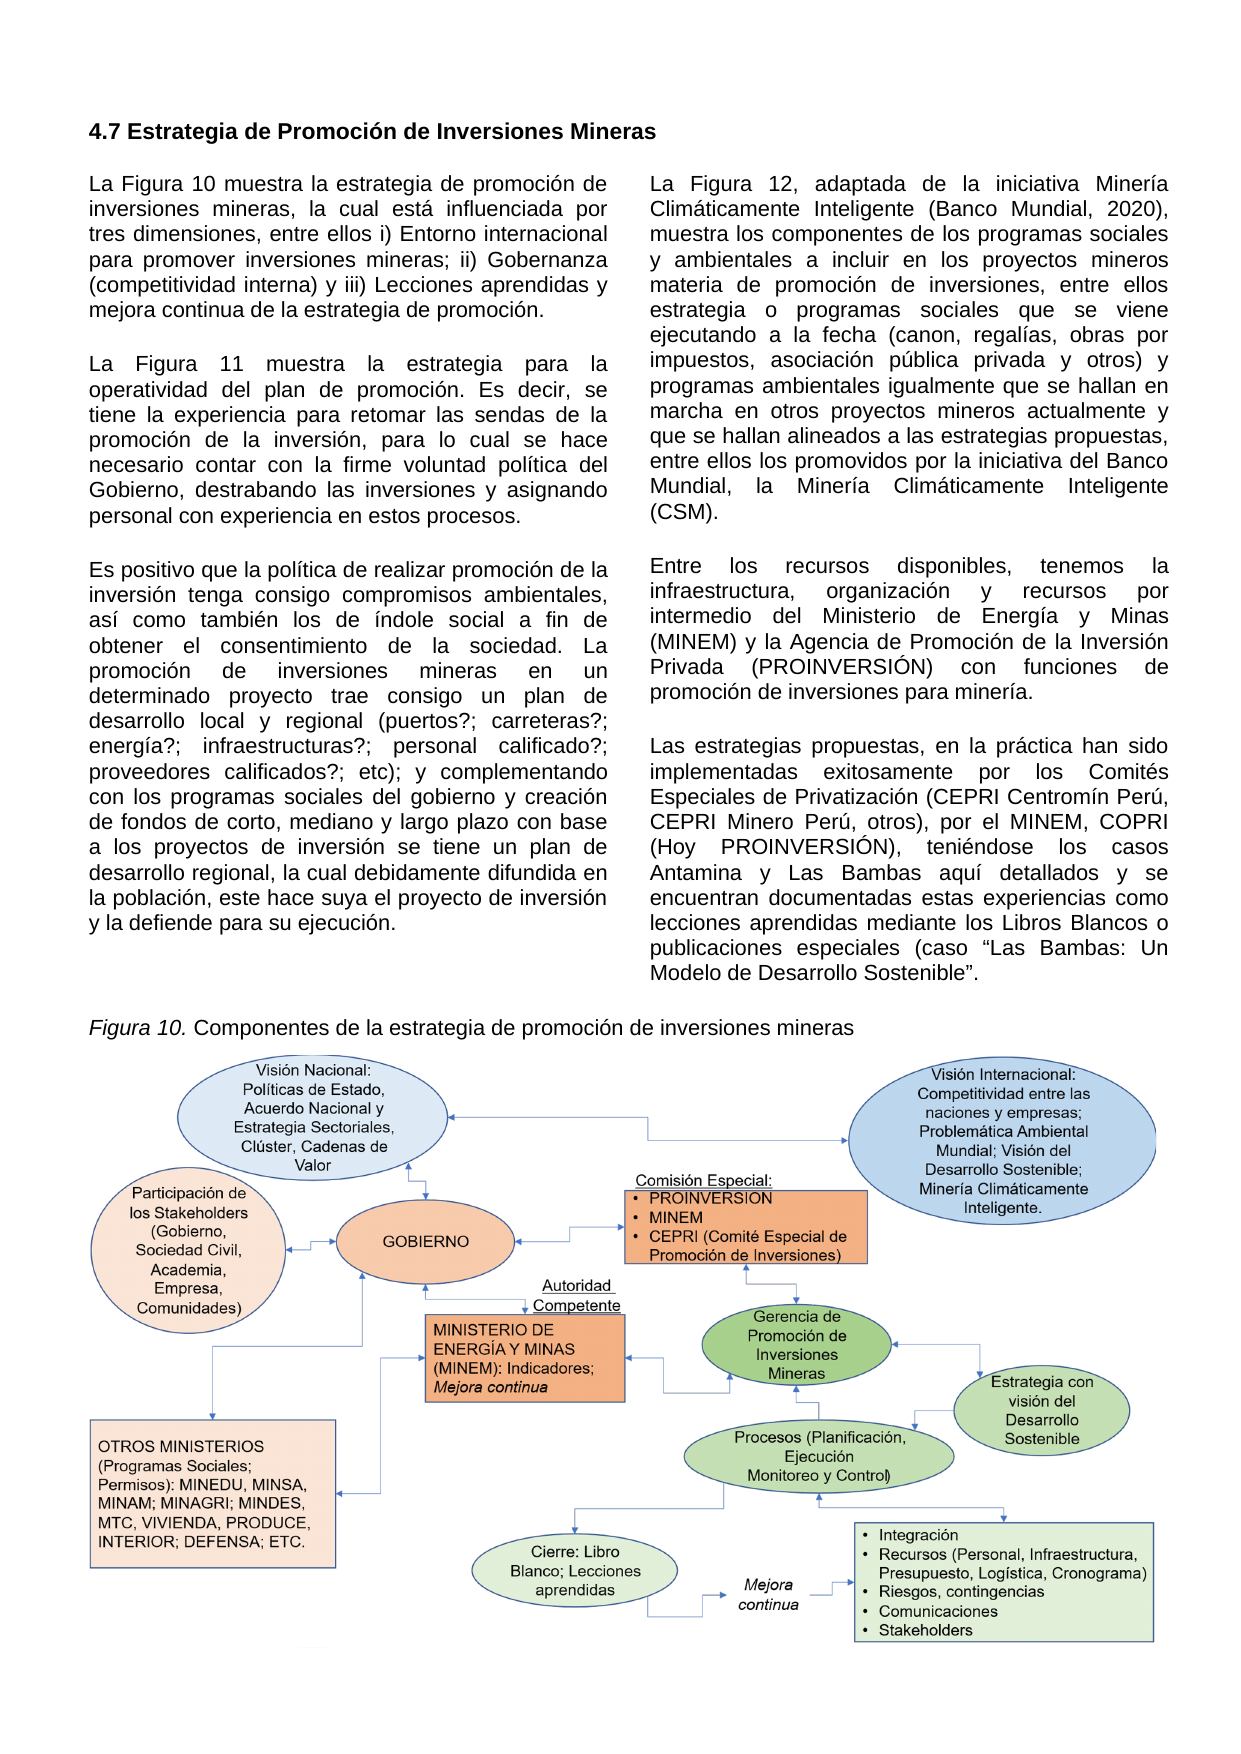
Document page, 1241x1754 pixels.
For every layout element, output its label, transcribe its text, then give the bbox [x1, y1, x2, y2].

text La Figura 11 muestra la estrategia para la operatividad del plan de promoción. Es decir, se tiene la experiencia para retomar las sendas de la promoción de la inversión, para lo cual se hace necesario contar con la firme voluntad política del Gobierno, destrabando las inversiones y asignando personal con experiencia en estos procesos. [89, 351, 608, 528]
text Las estrategias propuestas, en la práctica han sido implementadas exitosamente por los Comités Especiales de Privatización (CEPRI Centromín Perú, CEPRI Minero Perú, otros), por el MINEM, COPRI (Hoy PROINVERSIÓN), teniéndose los casos Antamina y Las Bambas aquí detallados y se encuentran documentadas estas experiencias como lecciones aprendidas mediante los Libros Blancos o publicaciones especiales (caso “Las Bambas: Un Modelo de Desarrollo Sostenible”. [649, 733, 1169, 985]
text 4.7 Estrategia de Promoción de Inversiones Mineras [89, 118, 1169, 144]
text La Figura 10 muestra la estrategia de promoción de inversiones mineras, la cual está influenciada por tres dimensiones, entre ellos i) Entorno internacional para promover inversiones mineras; ii) Gobernanza (competitividad interna) y iii) Lecciones aprendidas y mejora continua de la estrategia de promoción. [89, 171, 608, 322]
text Entre los recursos disponibles, tenemos la infraestructura, organización y recursos por intermedio del Ministerio de Energía y Minas (MINEM) y la Agencia de Promoción de la Inversión Privada (PROINVERSIÓN) con funciones de promoción de inversiones para minería. [649, 553, 1169, 704]
text Es positivo que la política de realizar promoción de la inversión tenga consigo compromisos ambientales, así como también los de índole social a fin de obtener el consentimiento de la sociedad. La promoción de inversiones mineras en un determinado proyecto trae consigo un plan de desarrollo local y regional (puertos?; carreteras?; energía?; infraestructuras?; personal calificado?; proveedores calificados?; etc); y complementando con los programas sociales del gobierno y creación de fondos de corto, mediano y largo plazo con base a los proyectos de inversión se tiene un plan de desarrollo regional, la cual debidamente difundida en la población, este hace suya el proyecto de inversión y la defiende para su ejecución. [89, 557, 608, 935]
text La Figura 12, adaptada de la iniciativa Minería Climáticamente Inteligente (Banco Mundial, 2020), muestra los componentes de los programas sociales y ambientales a incluir en los proyectos mineros materia de promoción de inversiones, entre ellos estrategia o programas sociales que se viene ejecutando a la fecha (canon, regalías, obras por impuestos, asociación pública privada y otros) y programas ambientales igualmente que se hallan en marcha en otros proyectos mineros actualmente y que se hallan alineados a las estrategias propuestas, entre ellos los promovidos por la iniciativa del Banco Mundial, la Minería Climáticamente Inteligente (CSM). [649, 171, 1169, 524]
picture [88, 1055, 1157, 1648]
text Figura 10. Componentes de la estrategia de promoción de inversiones mineras [89, 1014, 1169, 1040]
